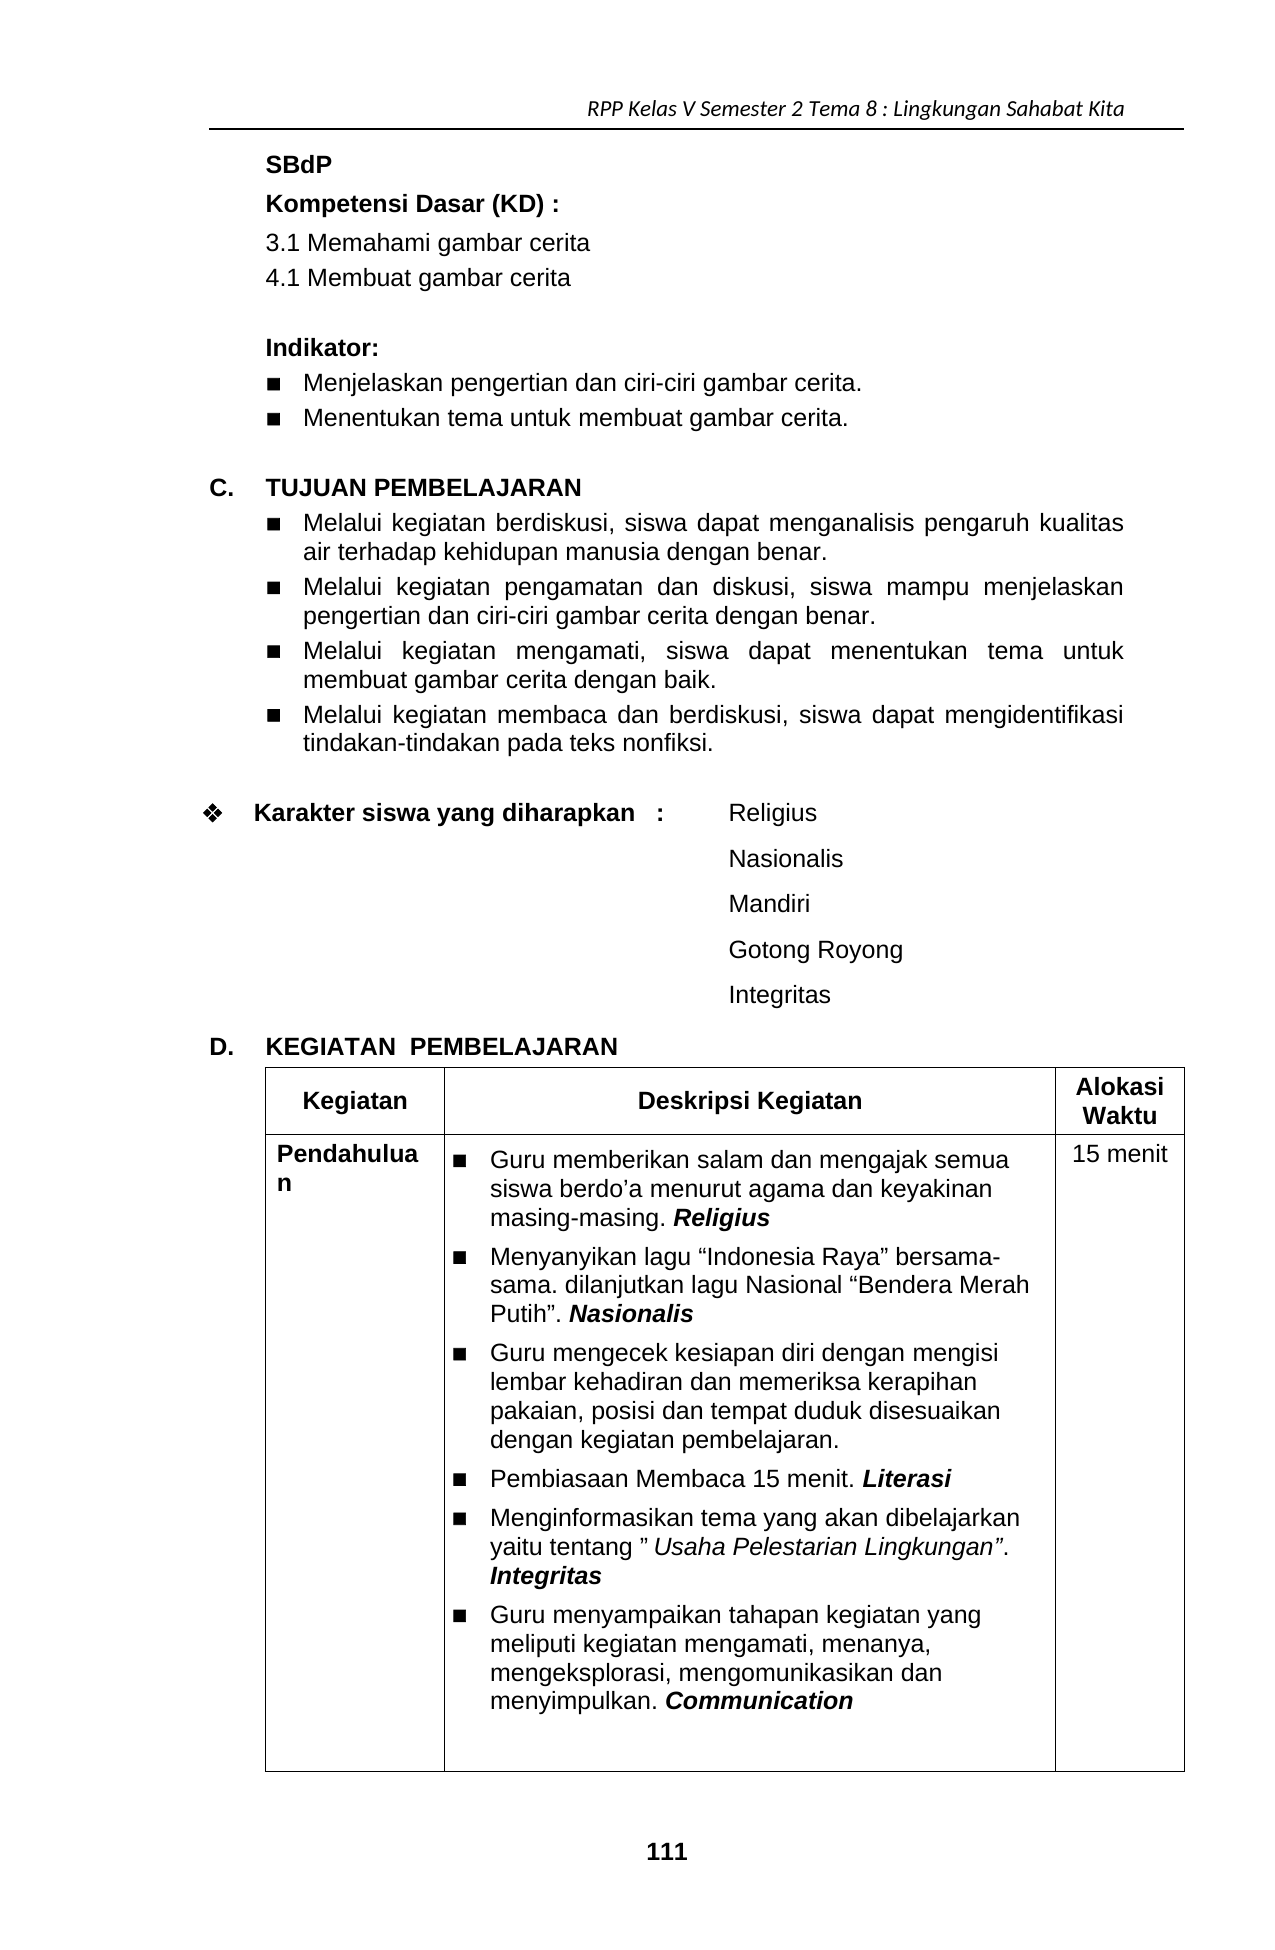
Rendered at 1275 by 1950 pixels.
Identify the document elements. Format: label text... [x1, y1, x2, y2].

list Melalui kegiatan mengamati, siswa dapat menentukan tema untuk membuat gambar cerita dengan baik. [265, 636, 1125, 693]
table_header Kegiatan [266, 1068, 444, 1134]
list Melalui kegiatan pengamatan dan diskusi, siswa mampu menjelaskan pengertian dan ciri-ciri gambar cerita dengan benar. [265, 572, 1125, 629]
table_cell 15 menit [1056, 1135, 1184, 1771]
text C. TUJUAN PEMBELAJARAN [209, 473, 1125, 502]
table_cell Pendahuluan [266, 1135, 444, 1771]
text 4.1 Membuat gambar cerita [265, 263, 1125, 292]
text D. KEGIATAN PEMBELAJARAN [209, 1032, 1125, 1061]
list Melalui kegiatan berdiskusi, siswa dapat menganalisis pengaruh kualitas air terhadap kehidupan manusia dengan benar. [265, 508, 1125, 566]
text Indikator: [265, 333, 1125, 362]
text 3.1 Memahami gambar cerita [265, 228, 1125, 257]
list Menjelaskan pengertian dan ciri-ciri gambar cerita. [265, 368, 1125, 397]
list Menentukan tema untuk membuat gambar cerita. [265, 403, 1125, 432]
table_header Deskripsi Kegiatan [445, 1068, 1055, 1134]
table_header Religius Nasionalis Mandiri Gotong Royong Integritas [696, 798, 1178, 1026]
table_header Alokasi Waktu [1056, 1068, 1184, 1134]
table_cell Guru memberikan salam dan mengajak semua siswa berdo’a menurut agama dan keyakinan masing-masing. Religius Menyanyikan lagu “Indonesia Raya” bersama-sama. dilanjutkan lagu Nasional “Bendera Merah Putih”. Nasionalis Guru mengecek kesiapan diri dengan mengisi lembar kehadiran dan memeriksa kerapihan pakaian, posisi dan tempat duduk disesuaikan dengan kegiatan pembelajaran. Pembiasaan Membaca 15 menit. Literasi Menginformasikan tema yang akan dibelajarkan yaitu tentang ” Usaha Pelestarian Lingkungan”. Integritas Guru menyampaikan tahapan kegiatan yang meliputi kegiatan mengamati, menanya, mengeksplorasi, mengomunikasikan dan menyimpulkan. Communication [445, 1135, 1055, 1771]
text SBdP [265, 150, 1125, 179]
list Melalui kegiatan membaca dan berdiskusi, siswa dapat mengidentifikasi tindakan-tindakan pada teks nonfiksi. [265, 699, 1125, 757]
table_header Karakter siswa yang diharapkan : [198, 798, 696, 1026]
text Kompetensi Dasar (KD) : [265, 189, 1125, 218]
